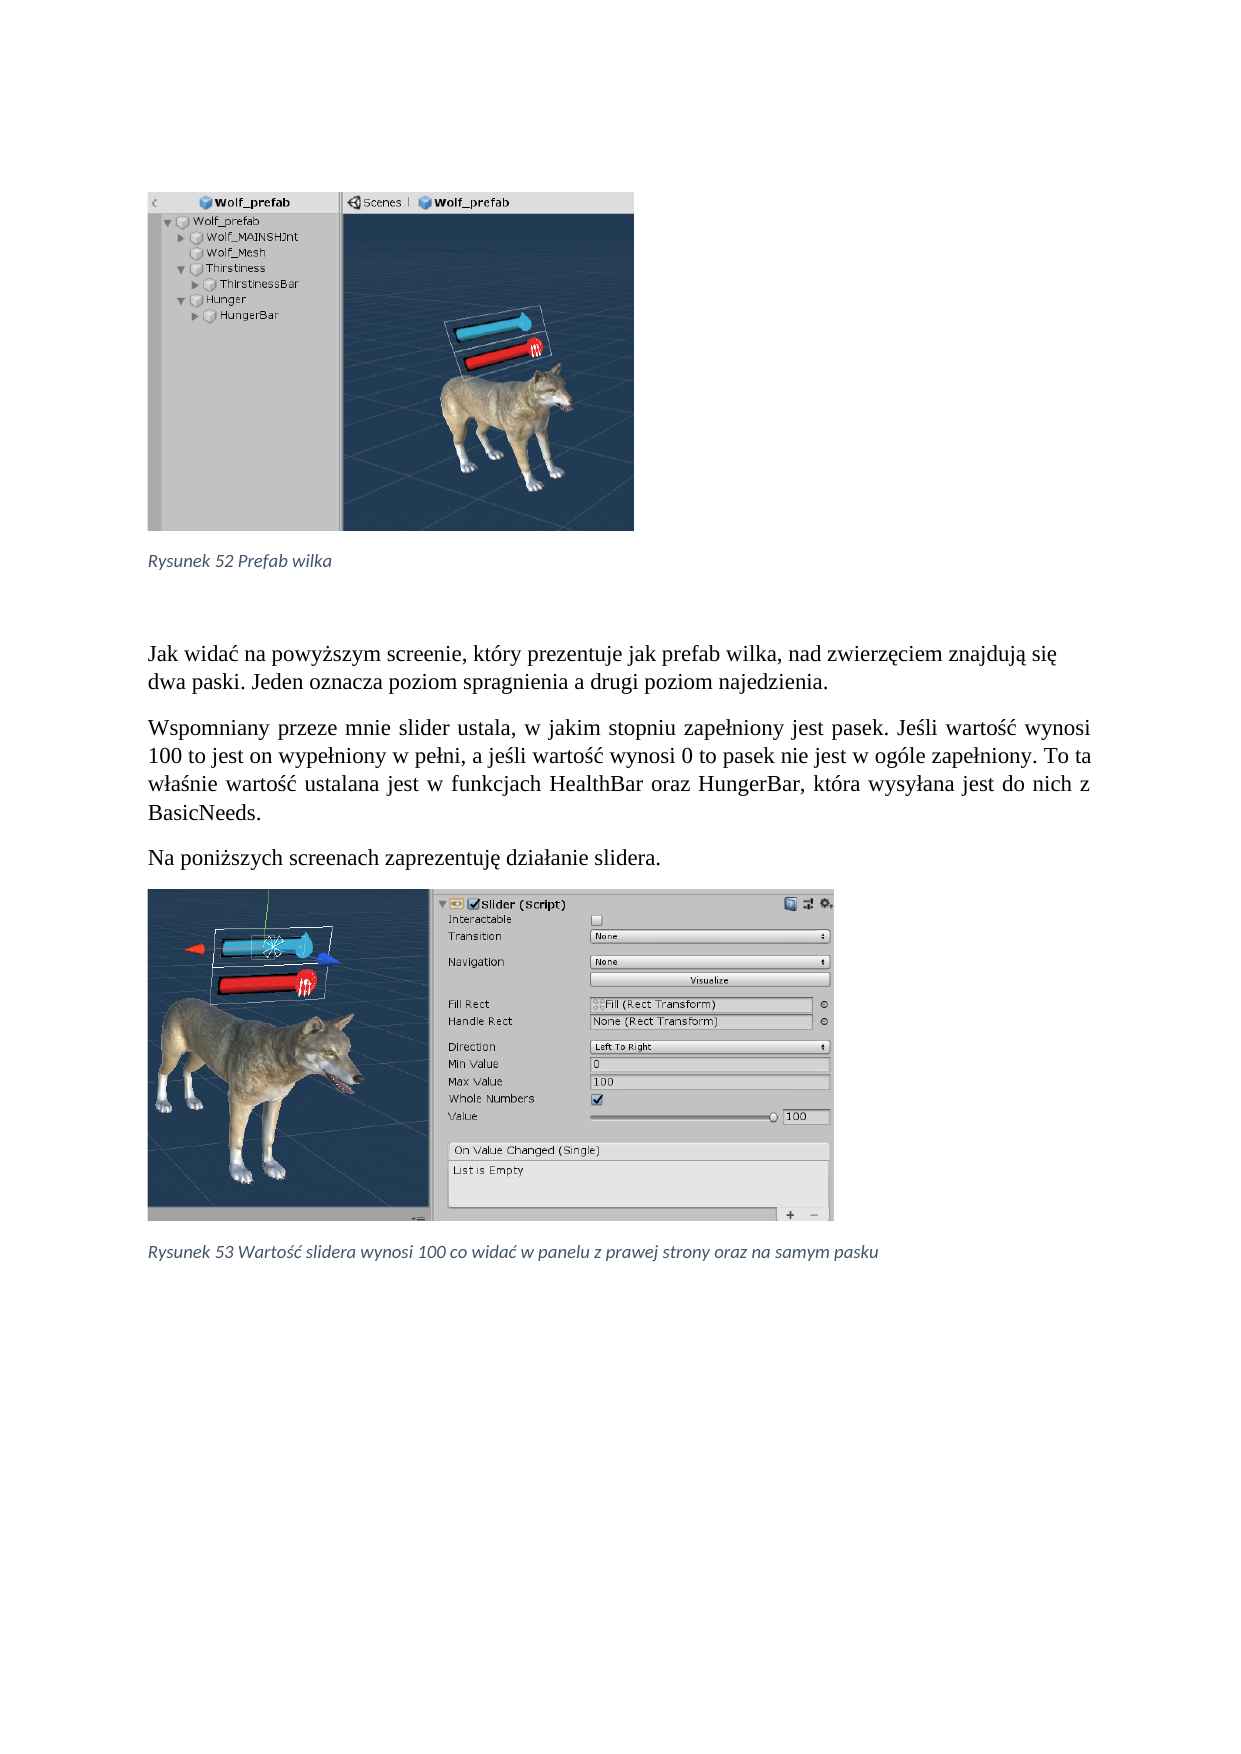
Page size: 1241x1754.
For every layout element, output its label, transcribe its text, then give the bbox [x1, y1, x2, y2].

picture [147, 889, 834, 1221]
picture [147, 192, 634, 531]
text Wspomniany przeze mnie slider ustala, w jakim stopniu zapełniony jest pasek. Jeśli wartość wynosi 100 to jest on wypełniony w pełni, a jeśli wartość wynosi 0 to pasek nie jest w ogóle zapełniony. To ta właśnie wartość ustalana jest w funkcjach HealthBar oraz HungerBar, która wysyłana jest do nich z BasicNeeds. [148, 713, 1093, 825]
text Na poniższych screenach zaprezentuję działanie slidera. [148, 844, 1093, 870]
text Jak widać na powyższym screenie, który prezentuje jak prefab wilka, nad zwierzęciem znajdują się dwa paski. Jeden oznacza poziom spragnienia a drugi poziom najedzienia. [148, 640, 1093, 695]
